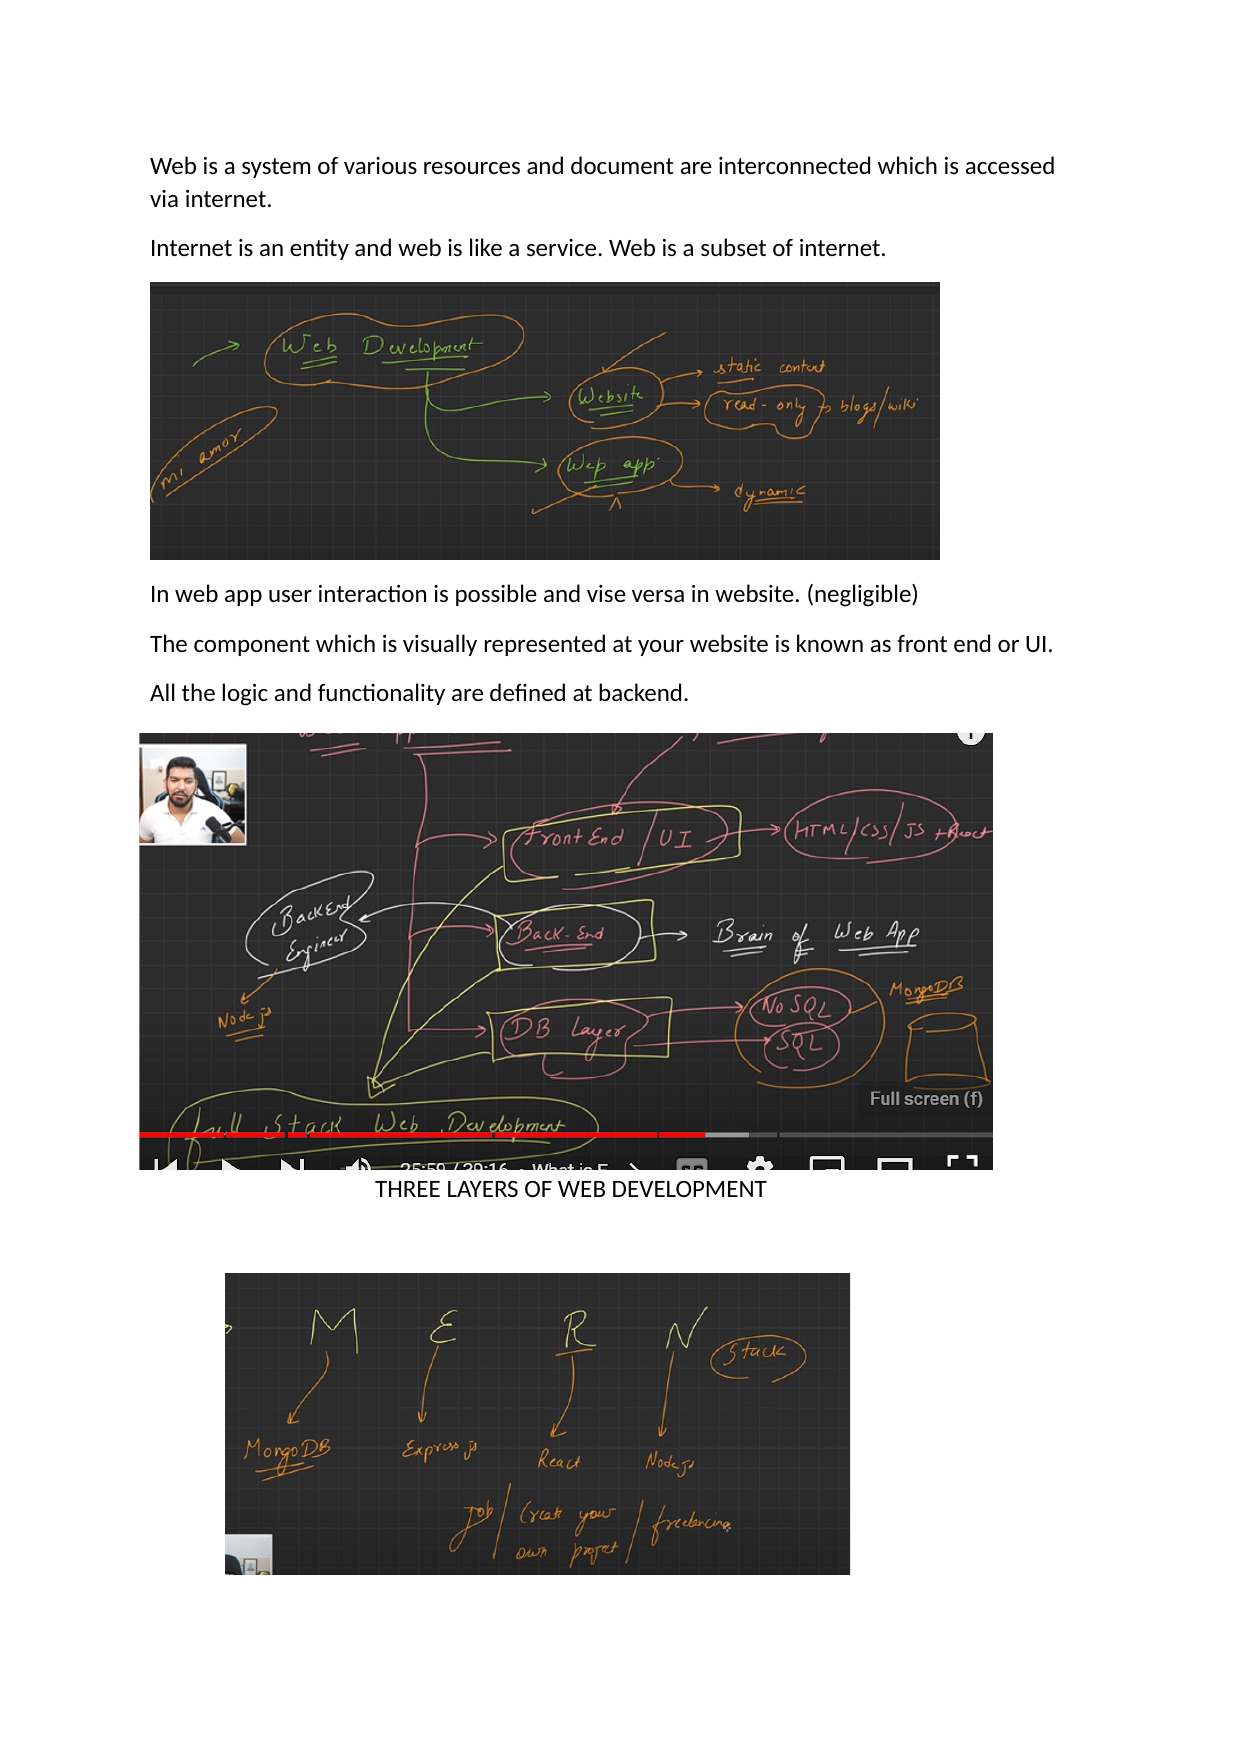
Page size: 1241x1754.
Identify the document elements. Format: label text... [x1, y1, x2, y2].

text All the logic and functionality are defined at backend. [150, 677, 1090, 708]
text The component which is visually represented at your website is known as front end or UI. [150, 628, 1090, 658]
text In web app user interaction is possible and vise versa in website. (negligible) [150, 578, 1090, 609]
text Web is a system of various resources and document are interconnected which is accessed via internet. [150, 150, 1090, 213]
picture [139, 733, 993, 1170]
picture [225, 1273, 851, 1575]
picture [150, 282, 940, 560]
text THREE LAYERS OF WEB DEVELOPMENT [300, 1173, 1090, 1204]
text Internet is an entity and web is like a service. Web is a subset of internet. [150, 232, 1090, 263]
